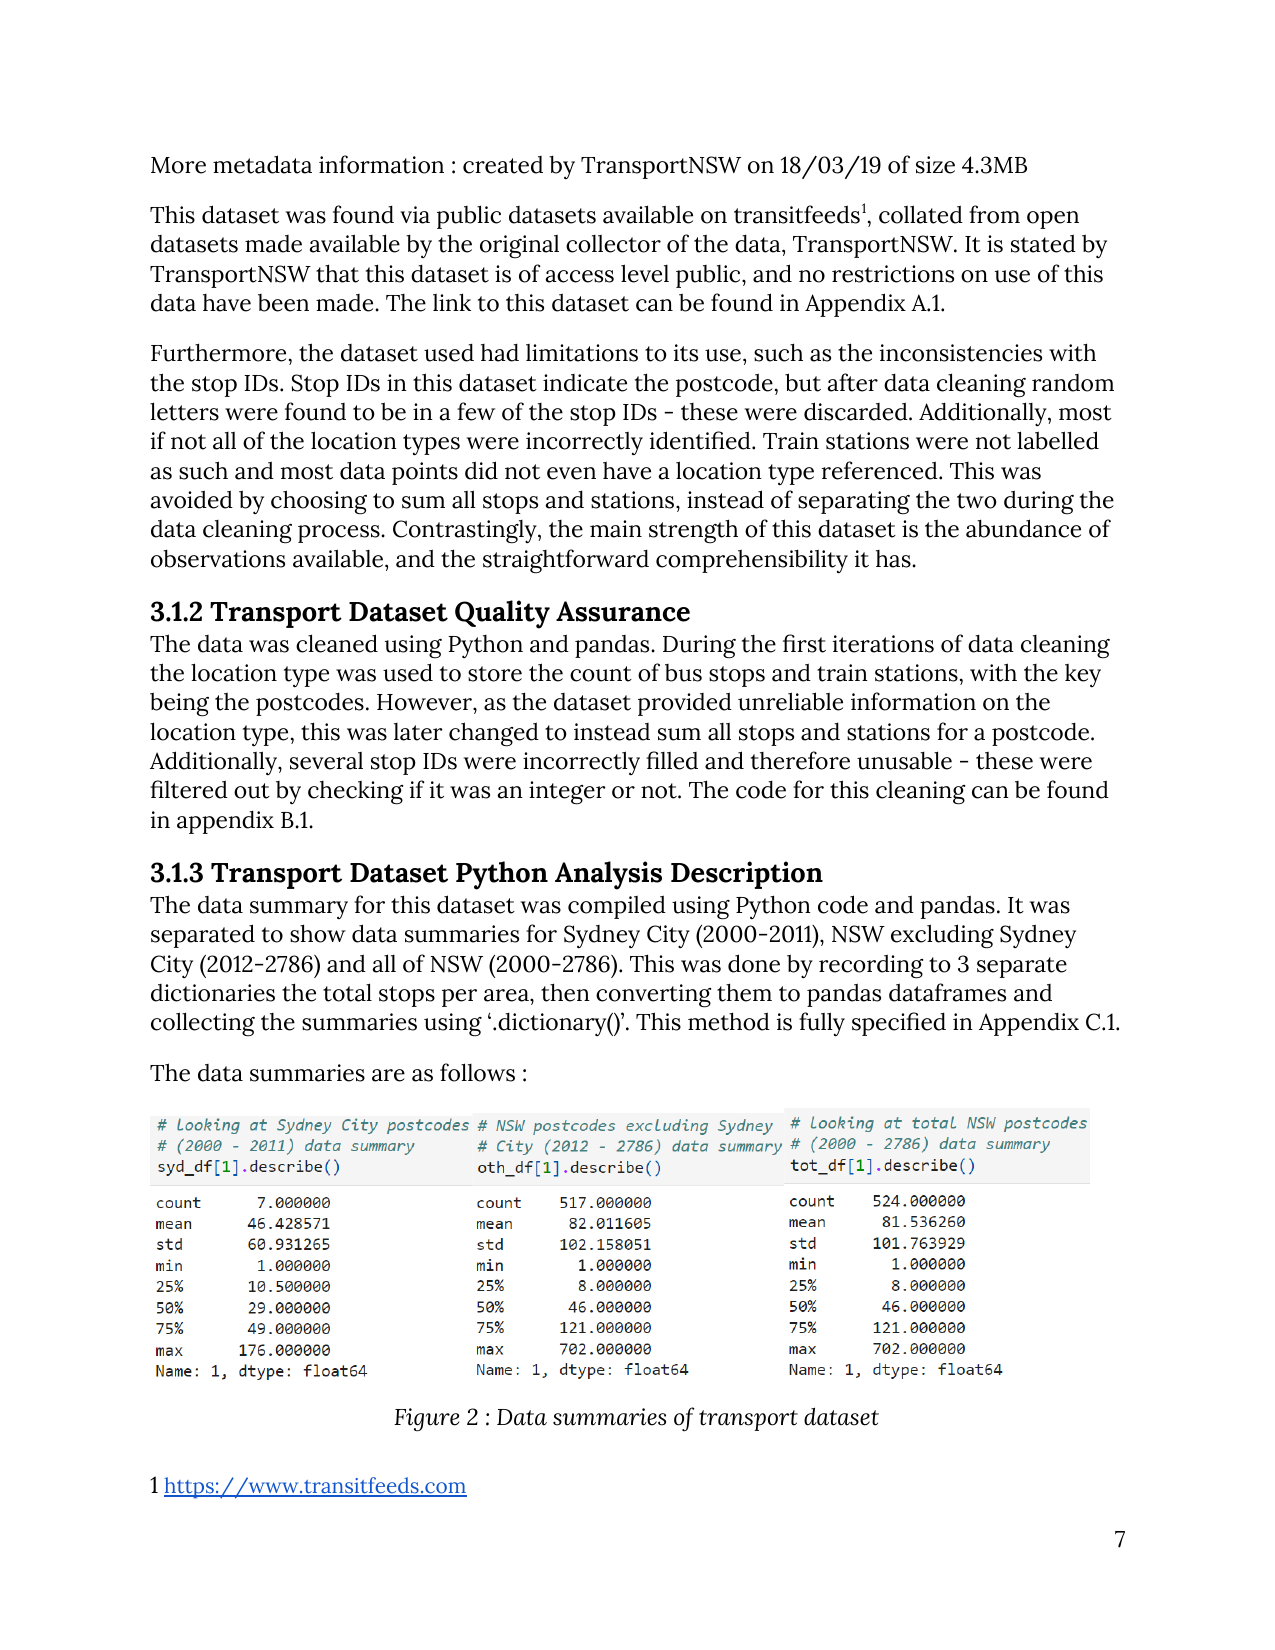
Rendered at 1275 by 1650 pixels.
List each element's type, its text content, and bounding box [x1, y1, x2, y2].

picture [150, 1108, 1090, 1382]
subtitle 3.1.2 Transport Dataset Quality Assurance [150, 594, 1125, 629]
text The data summaries are as follows : [150, 1058, 1125, 1087]
text More metadata information : created by TransportNSW on 18/03/19 of size 4.3MB [150, 150, 1125, 179]
text The data was cleaned using Python and pandas. During the first iterations of data cleaning the location type was used to store the count of bus stops and train stations, with the key being the postcodes. However, as the dataset provided unreliable information on the location type, this was later changed to instead sum all stops and stations for a postcode. Additionally, several stop IDs were incorrectly filled and therefore unusable - these were filtered out by checking if it was an integer or not. The code for this cleaning can be found in appendix B.1. [150, 629, 1125, 835]
text The data summary for this dataset was compiled using Python code and pandas. It was separated to show data summaries for Sydney City (2000-2011), NSW excluding Sydney City (2012-2786) and all of NSW (2000-2786). This was done by recording to 3 separate dictionaries the total stops per area, then converting them to pandas dataframes and collecting the summaries using ‘.dictionary()’. This method is fully specified in Appendix C.1. [150, 890, 1125, 1037]
subtitle 3.1.3 Transport Dataset Python Analysis Description [150, 856, 1125, 890]
text Furthermore, the dataset used had limitations to its use, such as the inconsistencies with the stop IDs. Stop IDs in this dataset indicate the postcode, but after data cleaning random letters were found to be in a few of the stop IDs - these were discarded. Additionally, most if not all of the location types were incorrectly identified. Train stations were not labelled as such and most data points did not even have a location type referenced. This was avoided by choosing to sum all stops and stations, instead of separating the two during the data cleaning process. Contrastingly, the main strength of this dataset is the abundance of observations available, and the straightforward comprehensibility it has. [150, 338, 1125, 573]
text This dataset was found via public datasets available on transitfeeds, collated from open datasets made available by the original collector of the data, TransportNSW. It is stated by TransportNSW that this dataset is of access level public, and no restrictions on use of this data have been made. The link to this dataset can be found in Appendix A.1. [150, 200, 1125, 318]
text Figure 2 : Data summaries of transport dataset [150, 1403, 1125, 1432]
